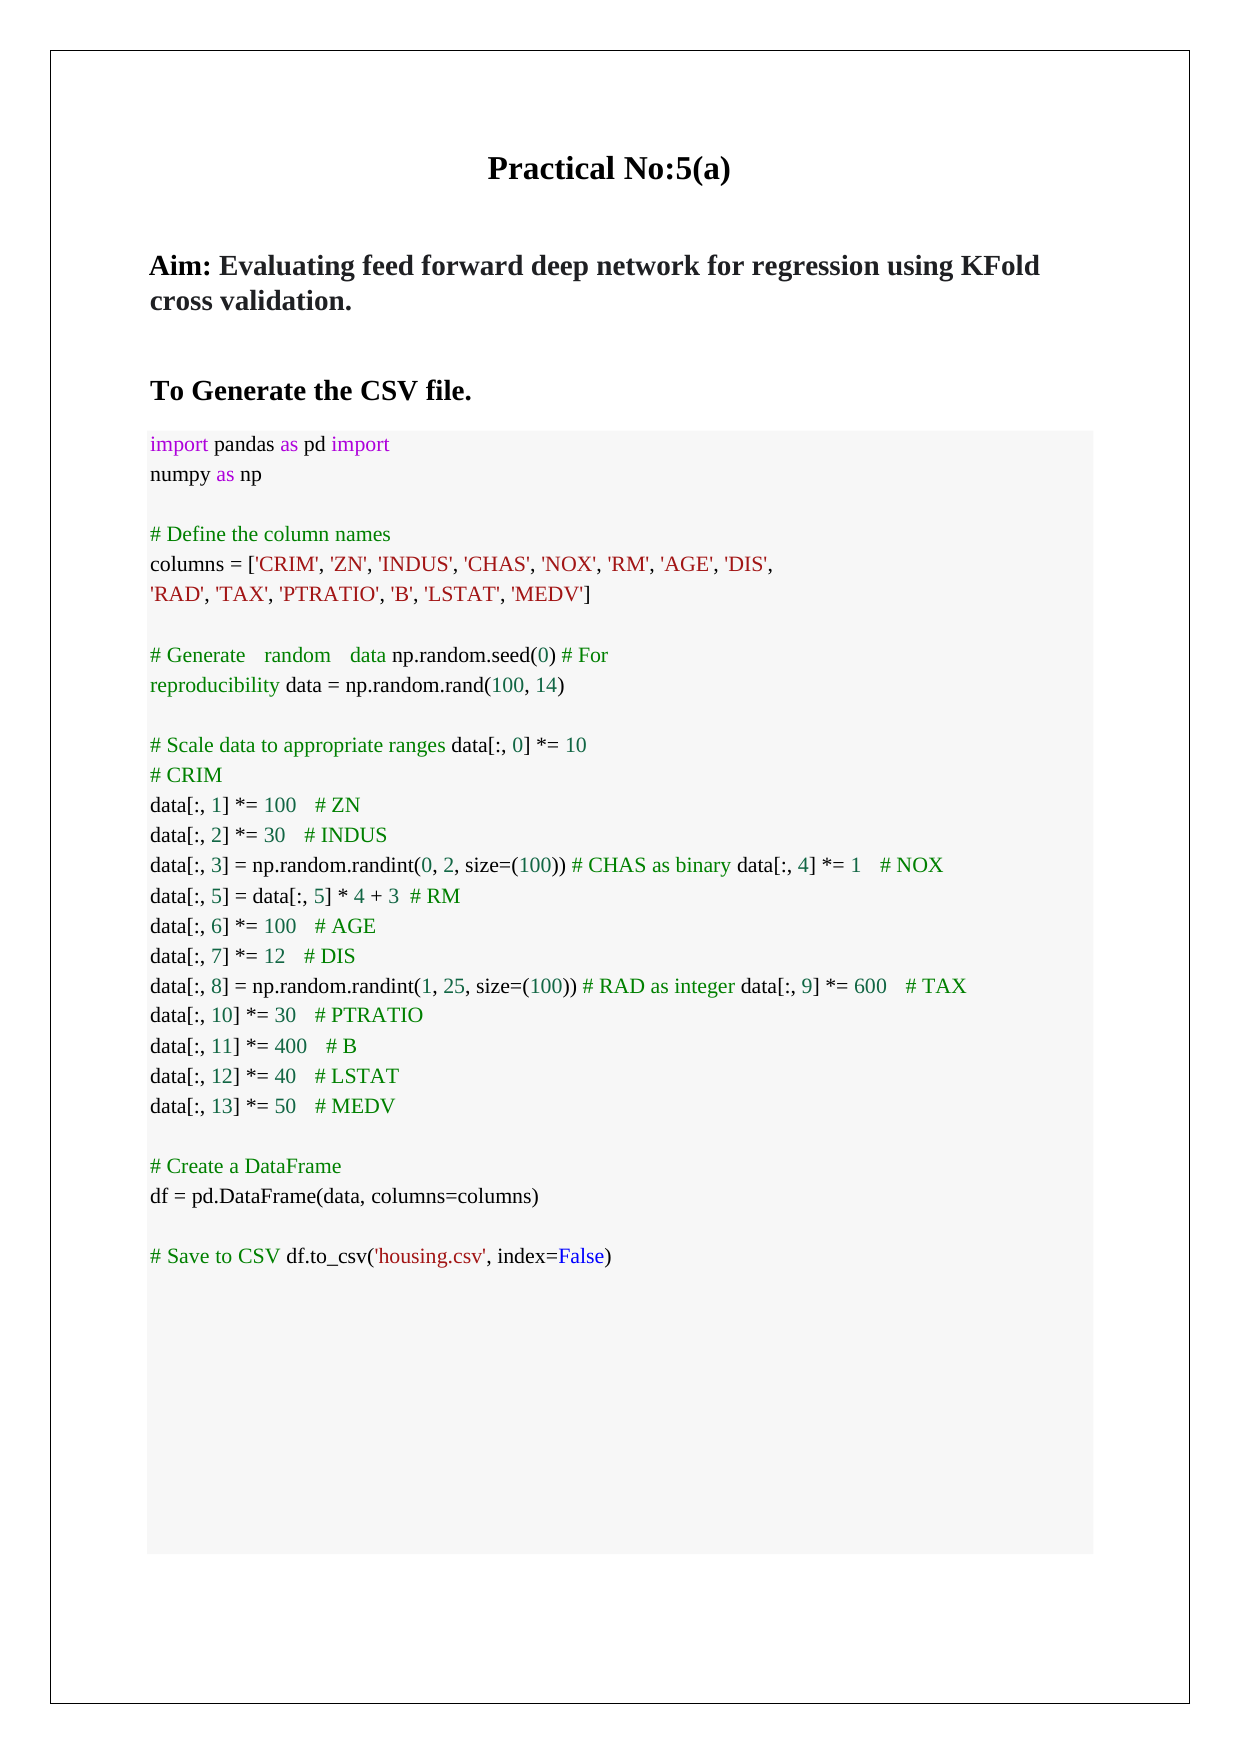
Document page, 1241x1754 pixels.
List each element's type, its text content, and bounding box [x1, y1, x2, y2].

text # Scale data to appropriate ranges data[:, 0] *= 10 # CRIM [150, 732, 598, 787]
text import pandas as pd import numpy as np [150, 431, 401, 486]
subtitle Aim: Evaluating feed forward deep network for regression using KFold cross validation. [148, 248, 1042, 317]
text To Generate the CSV file. [150, 373, 1182, 407]
text data[:, 2] *= 30 # INDUS [150, 822, 1182, 847]
text data[:, 3] = np.random.randint(0, 2, size=(100)) # CHAS as binary data[:, 4] *= 1 # NOX [150, 852, 1084, 878]
text data[:, 6] *= 100 # AGE [150, 913, 1182, 938]
text # Generate random data np.random.seed(0) # For reproducibility data = np.random.rand(100, 14) [150, 642, 677, 697]
text data[:, 13] *= 50 # MEDV [150, 1093, 1182, 1118]
text df = pd.DataFrame(data, columns=columns) [150, 1183, 1182, 1208]
text data[:, 1] *= 100 # ZN [150, 792, 1182, 817]
text columns = ['CRIM', 'ZN', 'INDUS', 'CHAS', 'NOX', 'RM', 'AGE', 'DIS', [150, 551, 1182, 576]
text data[:, 12] *= 40 # LSTAT [150, 1063, 1182, 1088]
text 'RAD', 'TAX', 'PTRATIO', 'B', 'LSTAT', 'MEDV'] [150, 581, 1182, 607]
text data[:, 7] *= 12 # DIS [150, 943, 1182, 968]
text # Create a DataFrame [150, 1153, 1182, 1178]
text Practical No:5(a) [148, 148, 1071, 187]
text data[:, 5] = data[:, 5] * 4 + 3 # RM [150, 883, 1182, 908]
text data[:, 11] *= 400 # B [150, 1033, 1182, 1058]
text # Save to CSV df.to_csv('housing.csv', index=False) [150, 1243, 636, 1269]
text data[:, 8] = np.random.randint(1, 25, size=(100)) # RAD as integer data[:, 9] *= 600 # TAX [150, 973, 1084, 998]
text data[:, 10] *= 30 # PTRATIO [150, 1003, 1182, 1028]
text # Define the column names [150, 521, 1182, 546]
